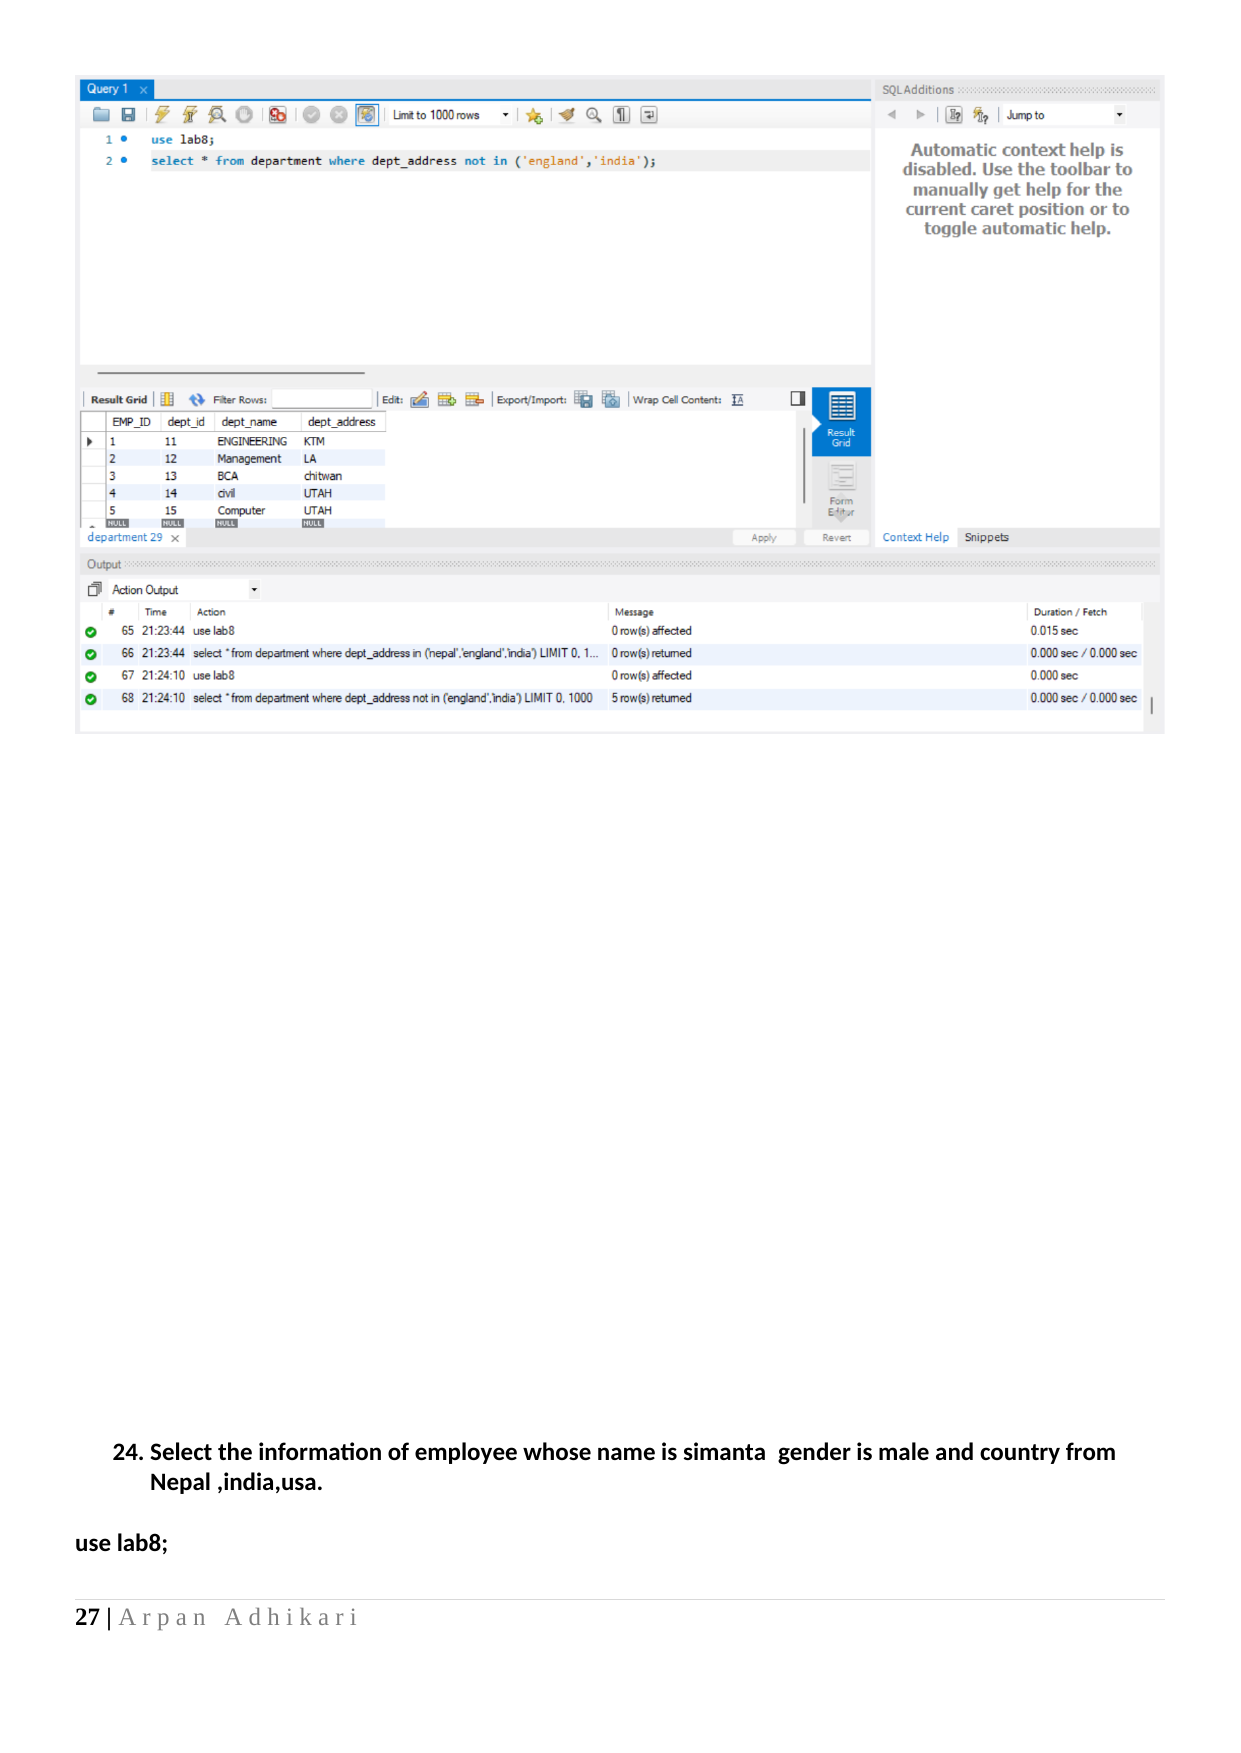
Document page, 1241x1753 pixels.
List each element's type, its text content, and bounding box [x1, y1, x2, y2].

list Select the information of employee whose name is simanta gender is male and country from Nepal ,india,usa. [112, 1436, 1165, 1497]
picture [75, 75, 1165, 734]
text use lab8; [75, 1527, 1165, 1558]
